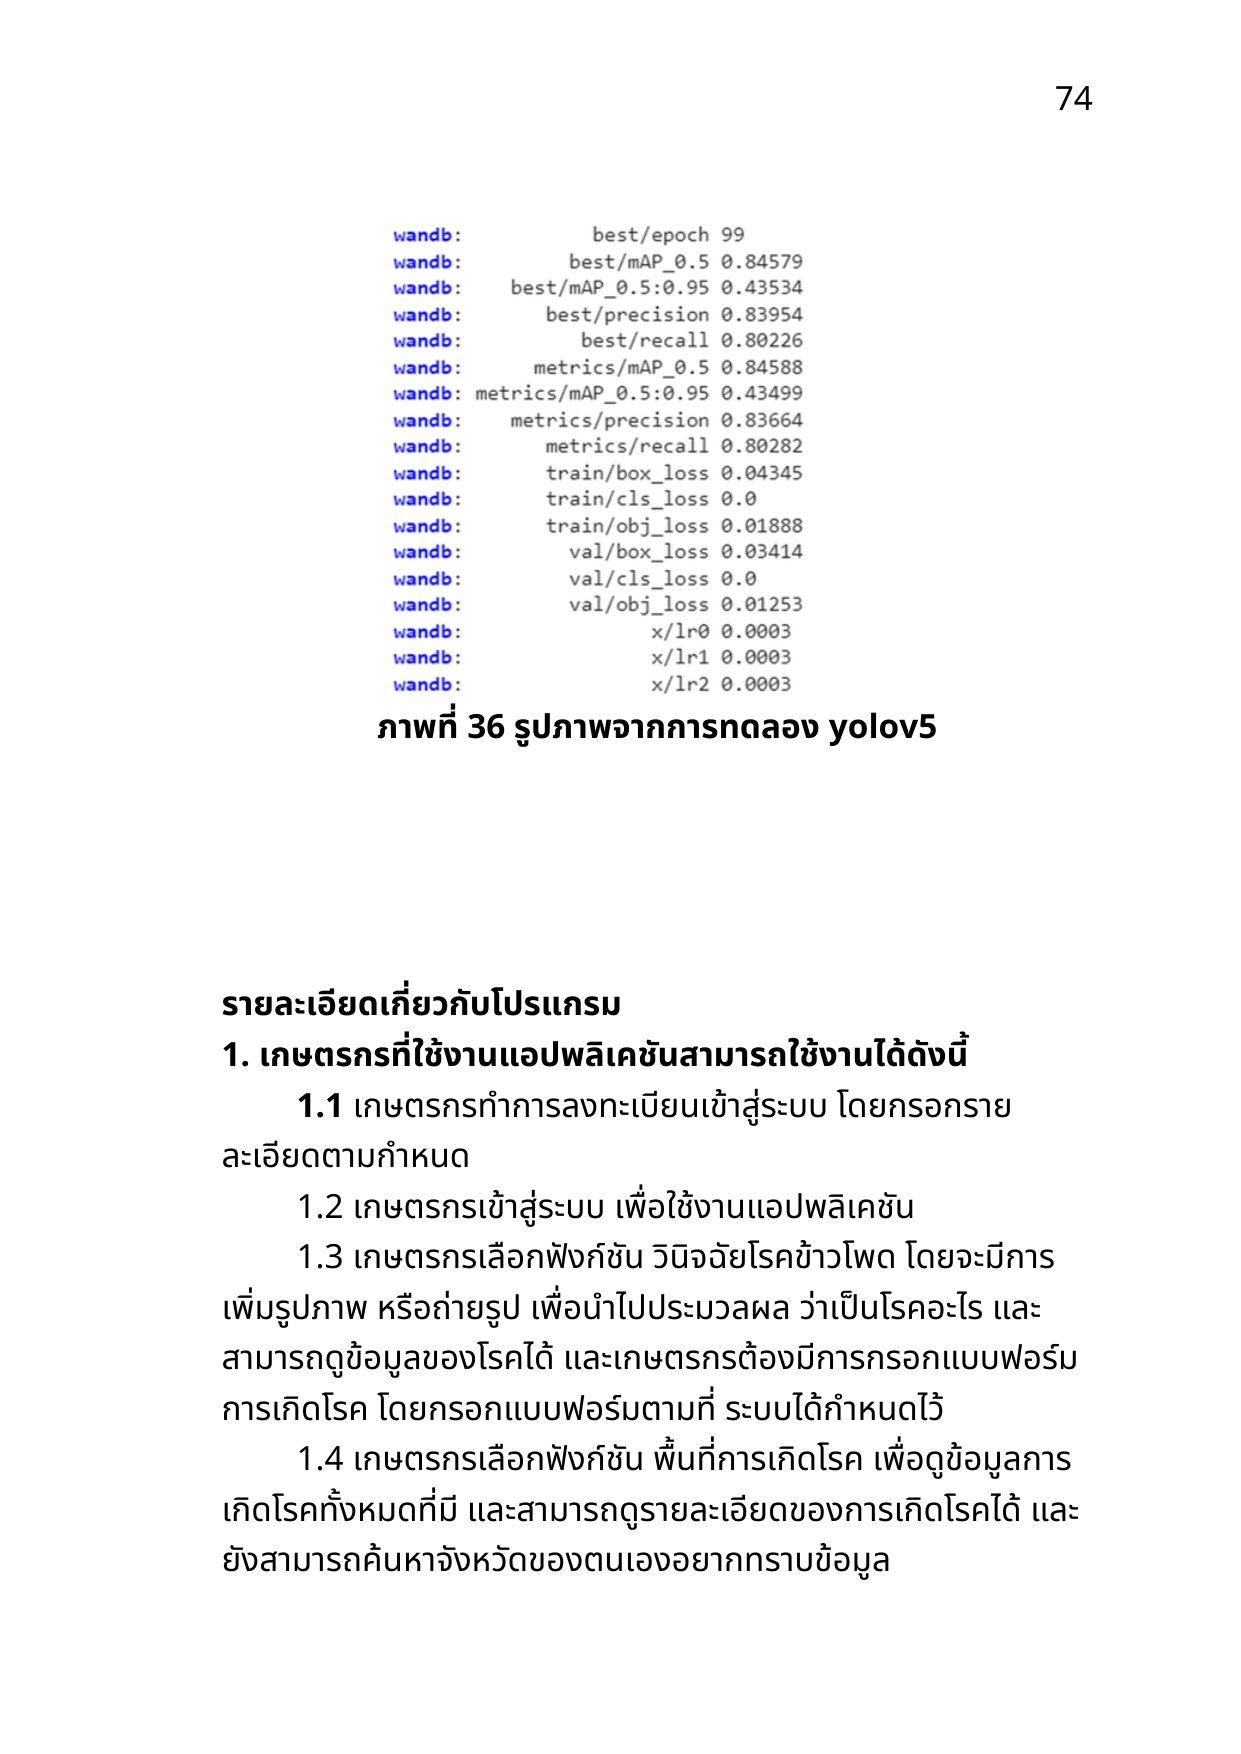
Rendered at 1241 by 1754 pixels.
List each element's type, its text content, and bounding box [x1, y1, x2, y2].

text 1.1 เกษตรกรทำการลงทะเบียนเข้าสู่ระบบ โดยกรอกรายละเอียดตามกำหนด [221, 1081, 1092, 1182]
text ภาพที่ 36 รูปภาพจากการทดลอง yolov5 [221, 703, 1092, 753]
text รายละเอียดเกี่ยวกับโปรแกรม [221, 980, 1092, 1031]
picture [365, 221, 949, 703]
text 1.4 เกษตรกรเลือกฟังก์ชัน พื้นที่การเกิดโรค เพื่อดูข้อมูลการเกิดโรคทั้งหมดที่มี และสามารถดูรายละเอียดของการเกิดโรคได้ และยังสามารถค้นหาจังหวัดของตนเองอยากทราบข้อมูล [221, 1435, 1092, 1586]
text 1.2 เกษตรกรเข้าสู่ระบบ เพื่อใช้งานแอปพลิเคชัน [221, 1182, 1092, 1233]
text 1.3 เกษตรกรเลือกฟังก์ชัน วินิจฉัยโรคข้าวโพด โดยจะมีการเพิ่มรูปภาพ หรือถ่ายรูป เพื่อนำไปประมวลผล ว่าเป็นโรคอะไร และสามารถดูข้อมูลของโรคได้ และเกษตรกรต้องมีการกรอกแบบฟอร์มการเกิดโรค โดยกรอกแบบฟอร์มตามที่ ระบบได้กำหนดไว้ [221, 1233, 1092, 1435]
text 1. เกษตรกรที่ใช้งานแอปพลิเคชันสามารถใช้งานได้ดังนี้ [221, 1031, 1092, 1081]
